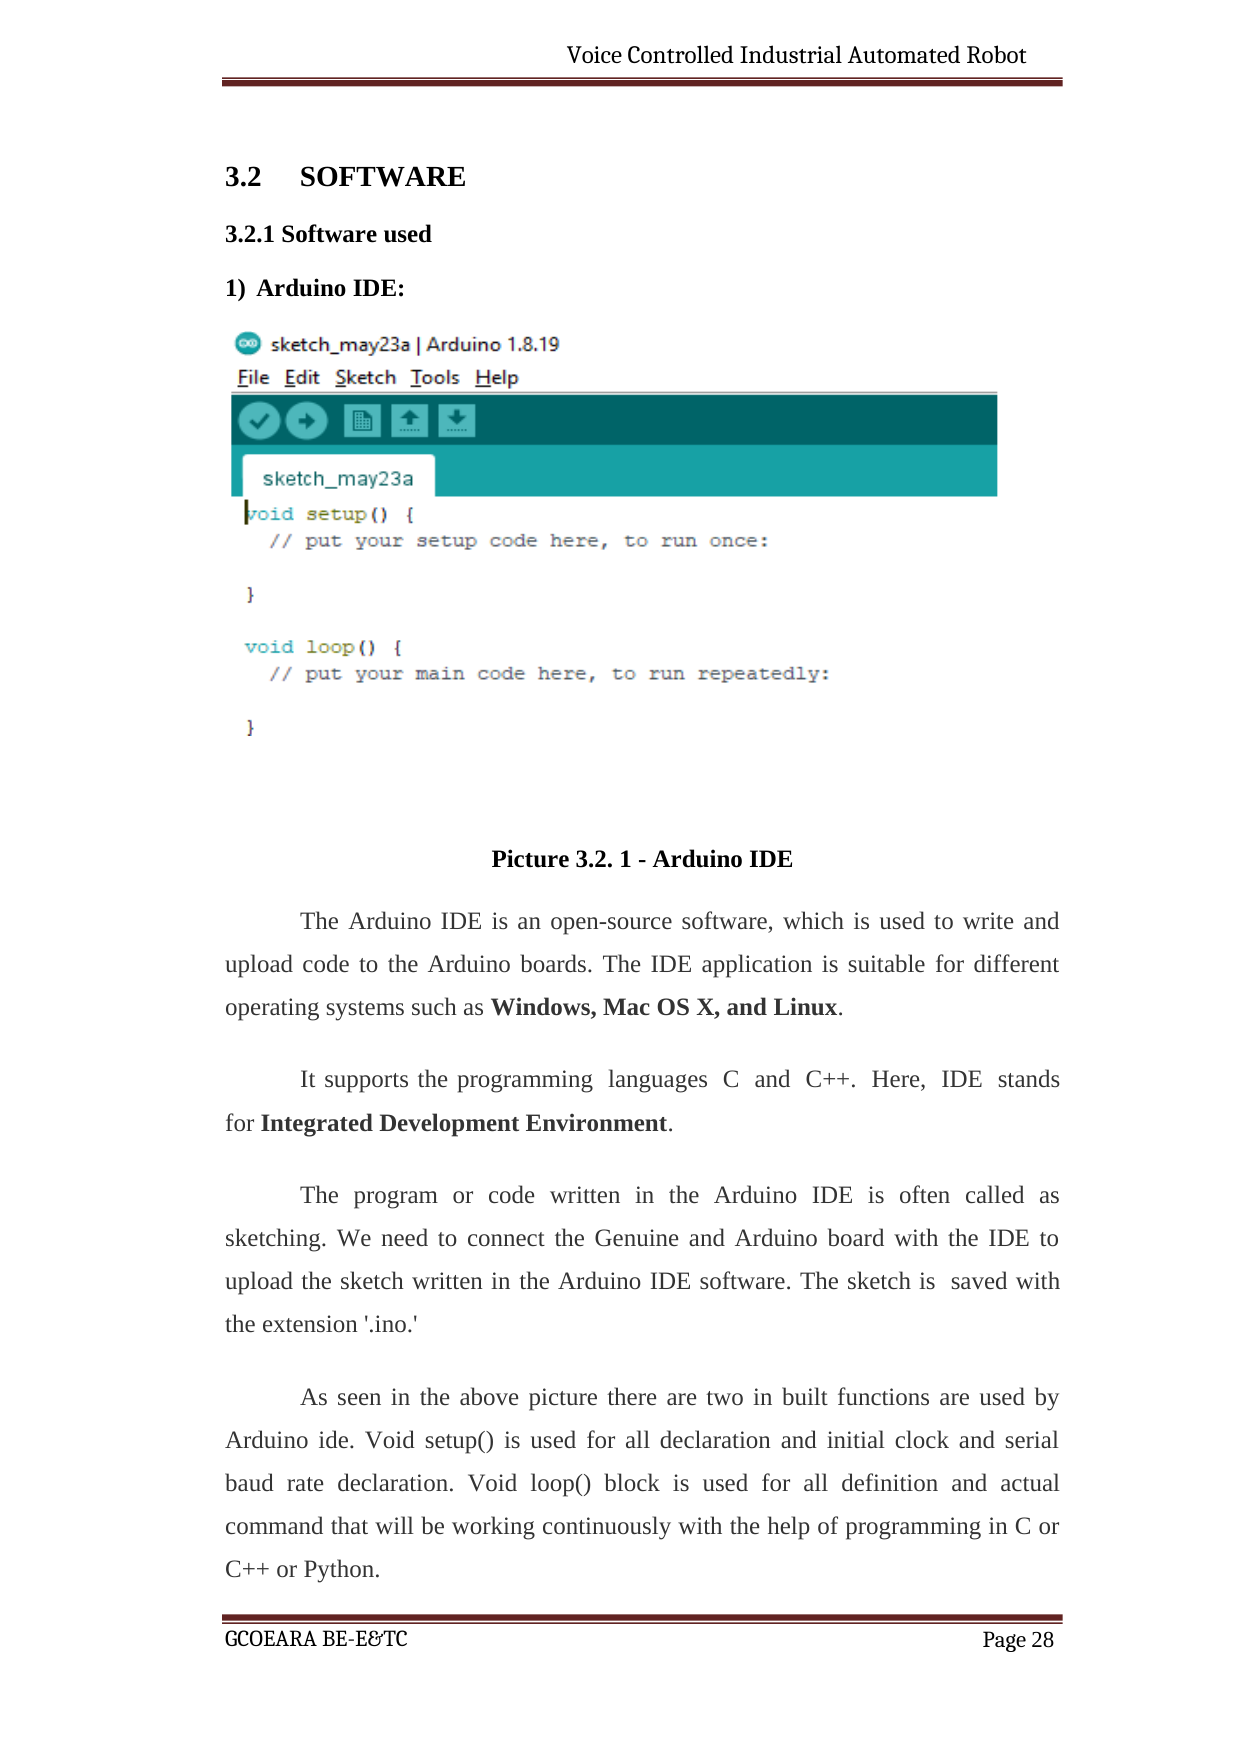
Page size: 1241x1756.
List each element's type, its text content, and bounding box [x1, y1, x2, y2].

picture [231, 331, 998, 736]
text It supports the programming languages C and C++. Here, IDE stands for Integrated Development Environment. [225, 1064, 1060, 1136]
subtitle Software used [225, 219, 1205, 247]
subtitle SOFTWARE [225, 159, 1205, 193]
text As seen in the above picture there are two in built functions are used by Arduino ide. Void setup() is used for all declaration and initial clock and serial baud rate declaration. Void loop() block is used for all definition and actual command that will be working continuously with the help of programming in C or C++ or Python. [225, 1382, 1060, 1583]
text The program or code written in the Arduino IDE is often called as sketching. We need to connect the Genuine and Arduino board with the IDE to upload the sketch written in the Arduino IDE software. The sketch is saved with the extension '.ino.' [225, 1180, 1060, 1338]
text 1) Arduino IDE: [225, 273, 1205, 301]
subtitle Picture 3.2. 1 - Arduino IDE [448, 844, 837, 873]
text The Arduino IDE is an open-source software, which is used to write and upload code to the Arduino boards. The IDE application is suitable for different operating systems such as Windows, Mac OS X, and Linux. [225, 906, 1061, 1021]
